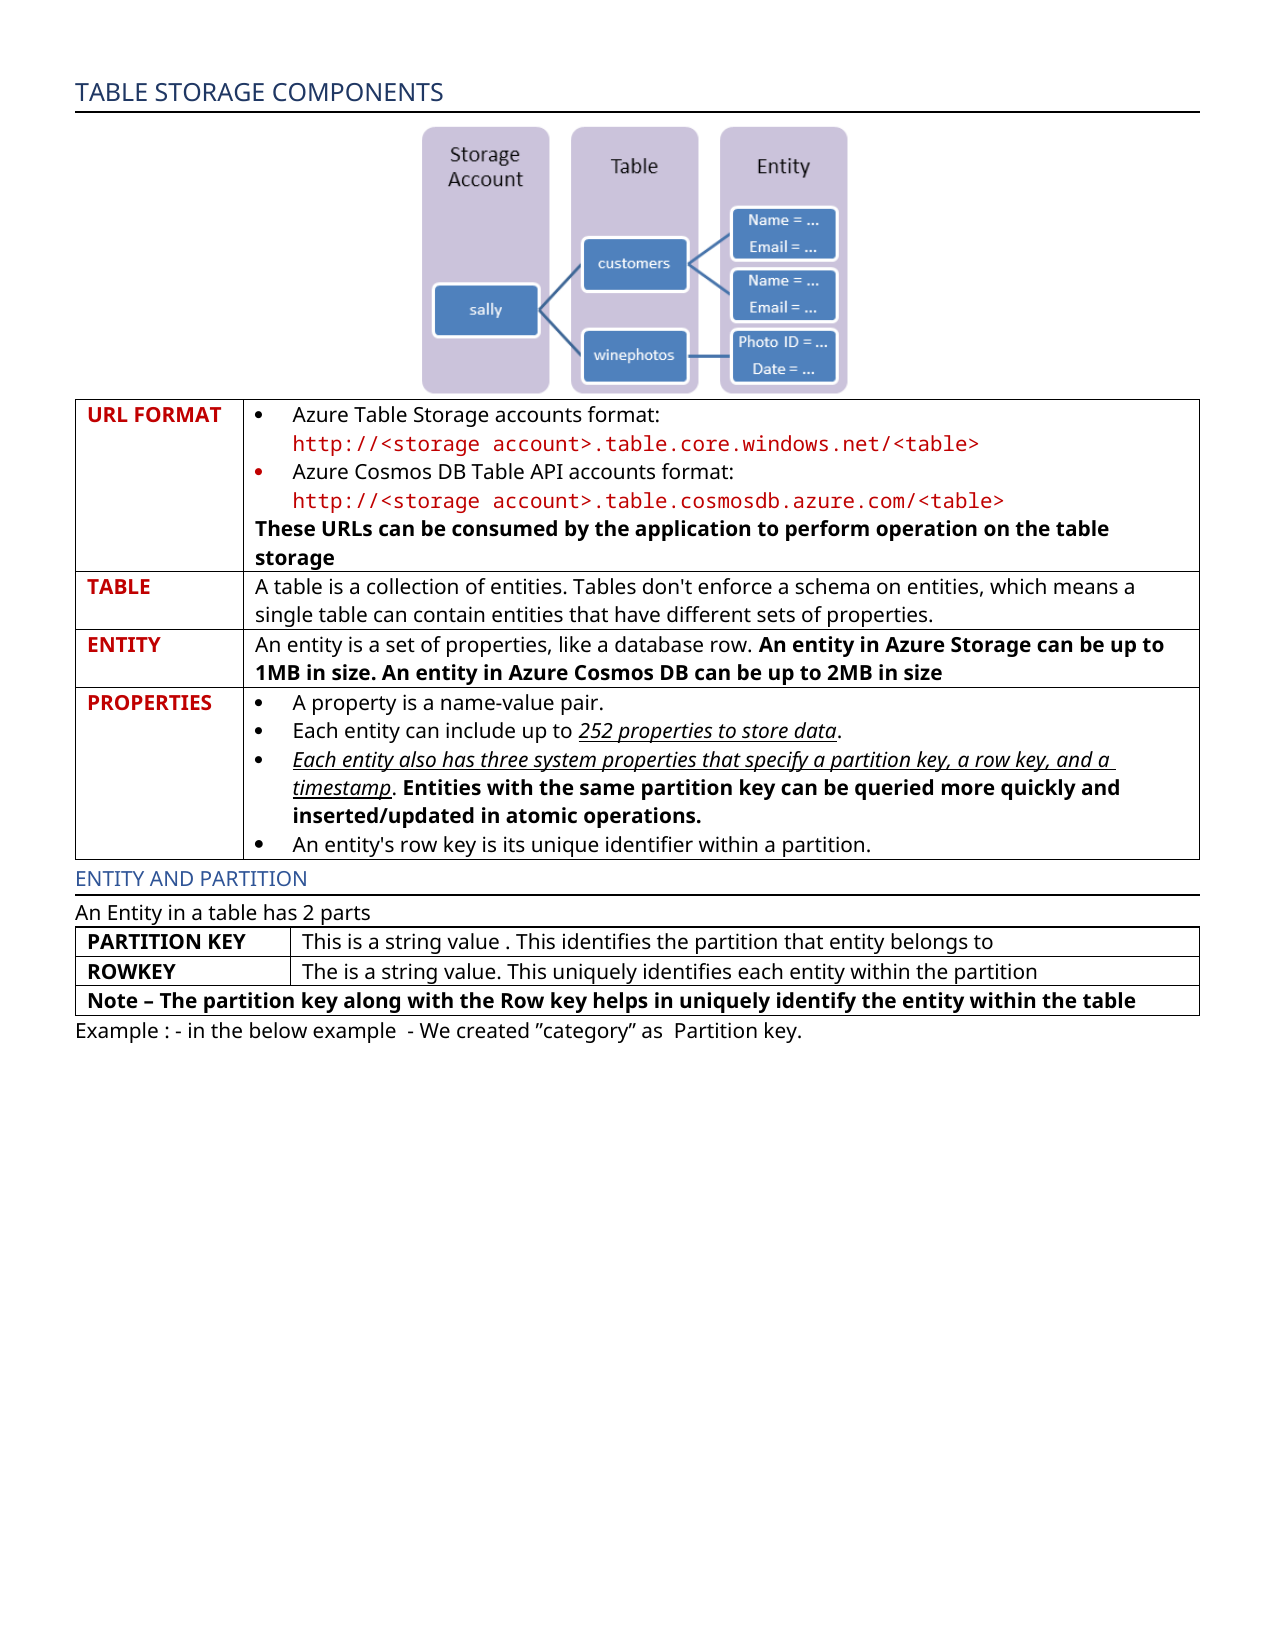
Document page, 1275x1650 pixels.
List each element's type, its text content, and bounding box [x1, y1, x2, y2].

table_cell ENTITY [76, 630, 243, 687]
table_header Azure Table Storage accounts format: http://<storage account>.table.core.windows.net/<table> Azure Cosmos DB Table API accounts format: http://<storage account>.table.cosmosdb.azure.com/<table> These URLs can be consumed by the application to perform operation on the table storage [244, 400, 1199, 571]
table_cell A table is a collection of entities. Tables don't enforce a schema on entities, which means a single table can contain entities that have different sets of properties. [244, 572, 1199, 629]
subtitle ENTITY AND PARTITION [75, 864, 1200, 894]
table_cell A property is a name-value pair. Each entity can include up to 252 properties to store data. Each entity also has three system properties that specify a partition key, a row key, and a timestamp. Entities with the same partition key can be queried more quickly and inserted/updated in atomic operations. An entity's row key is its unique identifier within a partition. [244, 688, 1199, 858]
table_cell ROWKEY [76, 957, 290, 985]
table_cell TABLE [76, 572, 243, 629]
text Example : - in the below example - We created ”category” as Partition key. [75, 1016, 1200, 1044]
table_cell PROPERTIES [76, 688, 243, 858]
table_header URL FORMAT [76, 400, 243, 571]
table_cell Note – The partition key along with the Row key helps in uniquely identify the entity within the table [76, 986, 1199, 1015]
table_header This is a string value . This identifies the partition that entity belongs to [291, 928, 1199, 956]
table_cell An entity is a set of properties, like a database row. An entity in Azure Storage can be up to 1MB in size. An entity in Azure Cosmos DB can be up to 2MB in size [244, 630, 1199, 687]
subtitle TABLE STORAGE COMPONENTS [75, 75, 1200, 111]
table_header PARTITION KEY [76, 928, 290, 956]
table_cell The is a string value. This uniquely identifies each entity within the partition [291, 957, 1199, 985]
picture [421, 115, 854, 399]
text An Entity in a table has 2 parts [75, 898, 1200, 926]
